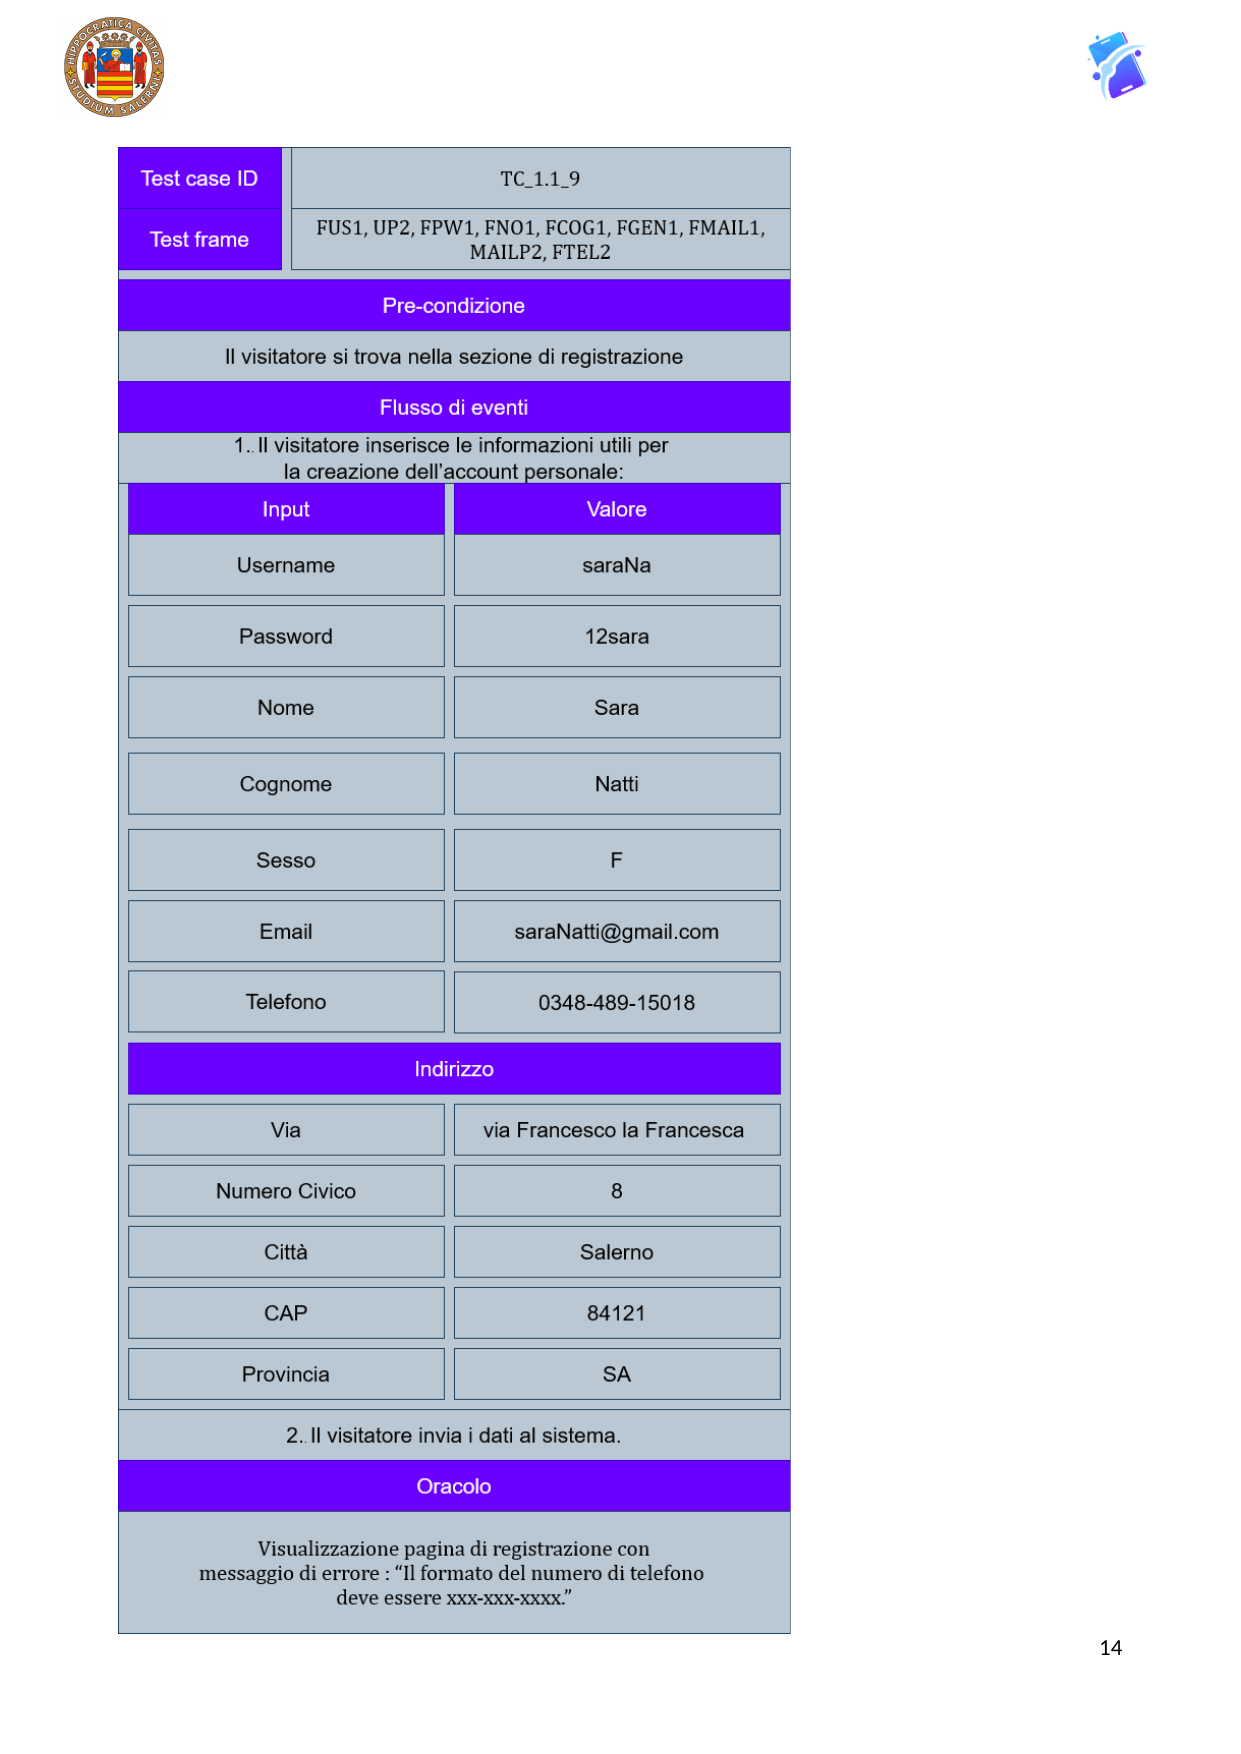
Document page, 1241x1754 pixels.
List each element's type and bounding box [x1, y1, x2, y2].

picture [118, 147, 791, 1634]
picture [1061, 11, 1174, 133]
picture [63, 17, 164, 118]
